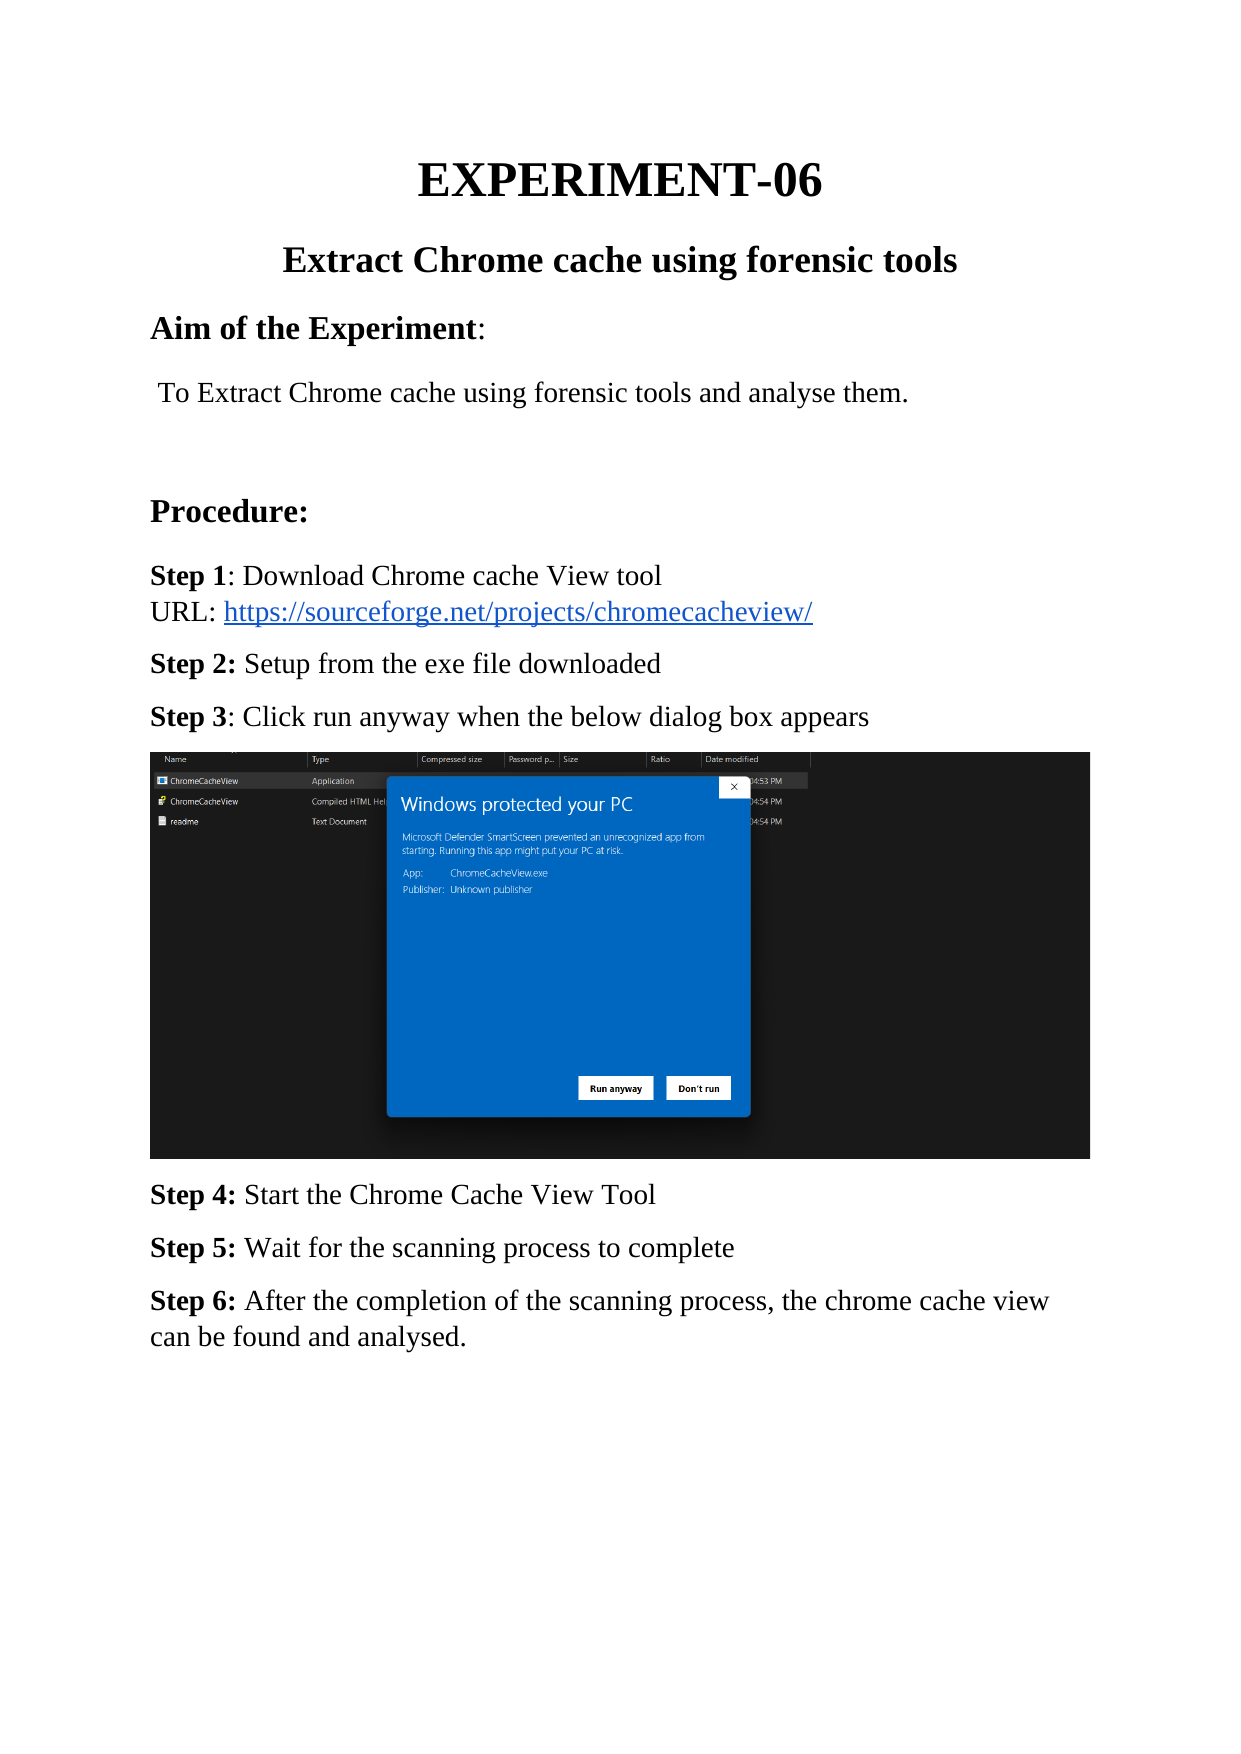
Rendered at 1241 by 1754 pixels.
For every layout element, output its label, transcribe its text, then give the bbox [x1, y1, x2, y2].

text Step 2: Setup from the exe file downloaded [150, 647, 1090, 680]
text Step 3: Click run anyway when the below dialog box appears [150, 699, 1090, 733]
text Step 4: Start the Chrome Cache View Tool [150, 1177, 1090, 1211]
text Step 6: After the completion of the scanning process, the chrome cache view can be found and analysed. [150, 1283, 1090, 1353]
picture [150, 752, 1091, 1159]
text Extract Chrome cache using forensic tools [150, 237, 1090, 280]
text To Extract Chrome cache using forensic tools and analyse them. [150, 375, 1090, 408]
text Step 5: Wait for the scanning process to complete [150, 1230, 1090, 1264]
text EXPERIMENT-06 [150, 150, 1090, 207]
text Step 1: Download Chrome cache View tool URL: https://sourceforge.net/projects/chromecacheview/ [150, 558, 1090, 627]
text Procedure: [150, 491, 1090, 530]
text Aim of the Experiment: [150, 309, 1090, 347]
